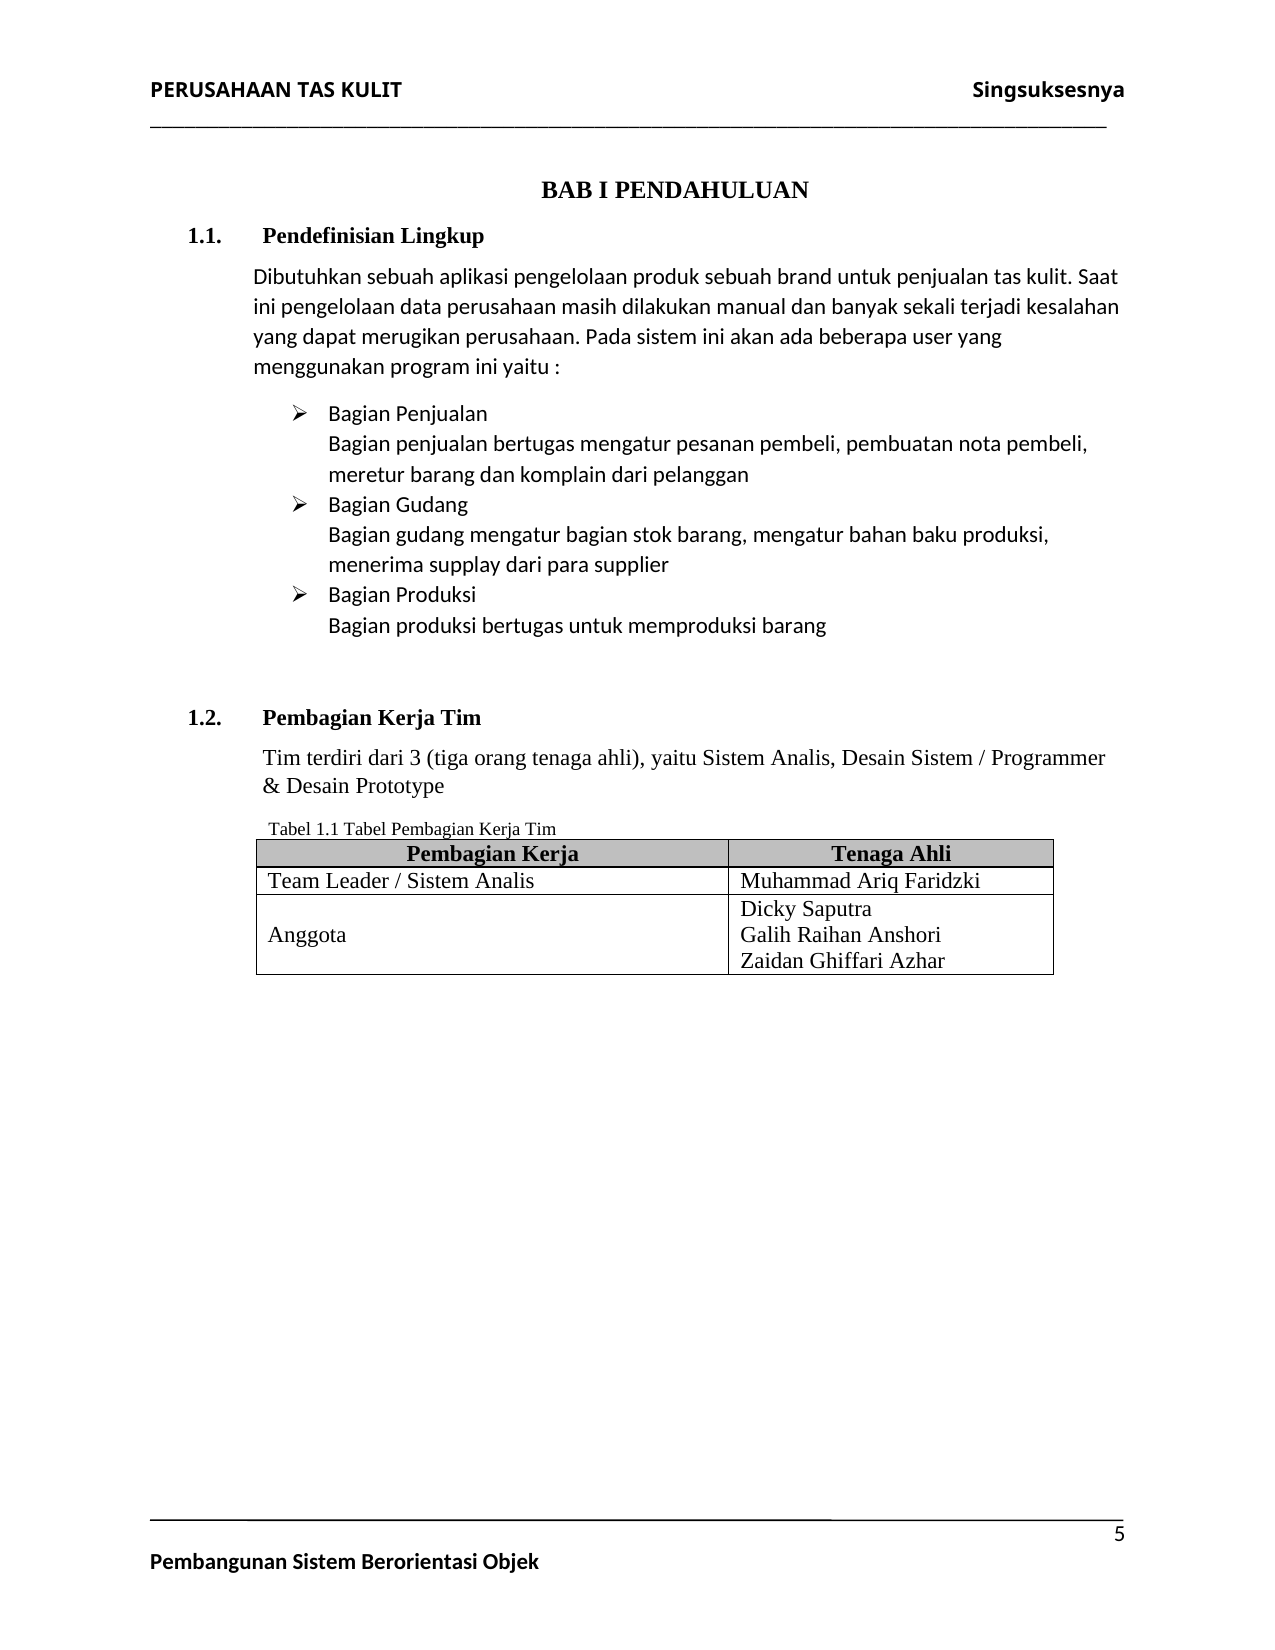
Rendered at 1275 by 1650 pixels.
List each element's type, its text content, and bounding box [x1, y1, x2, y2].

list Bagian Produksi [291, 581, 1125, 608]
table_cell Dicky Saputra Galih Raihan Anshori Zaidan Ghiffari Azhar [729, 895, 1053, 974]
list Bagian penjualan bertugas mengatur pesanan pembeli, pembuatan nota pembeli, meretur barang dan komplain dari pelanggan [328, 429, 1125, 488]
table_header Tenaga Ahli [729, 840, 1053, 866]
text Dibutuhkan sebuah aplikasi pengelolaan produk sebuah brand untuk penjualan tas kulit. Saat ini pengelolaan data perusahaan masih dilakukan manual dan banyak sekali terjadi kesalahan yang dapat merugikan perusahaan. Pada sistem ini akan ada beberapa user yang menggunakan program ini yaitu : [253, 262, 1125, 380]
subtitle BAB I PENDAHULUAN [187, 175, 1125, 204]
text Tabel 1.1 Tabel Pembagian Kerja Tim [268, 817, 1125, 839]
table_cell Muhammad Ariq Faridzki [729, 868, 1053, 894]
list Bagian produksi bertugas untuk memproduksi barang [328, 611, 1125, 639]
table_cell Anggota [257, 895, 728, 974]
list Bagian gudang mengatur bagian stok barang, mengatur bahan baku produksi, menerima supplay dari para supplier [328, 520, 1125, 578]
subtitle Pembagian Kerja Tim [187, 704, 1125, 731]
list Bagian Penjualan [291, 399, 1125, 427]
table_header Pembagian Kerja [257, 840, 728, 866]
subtitle Pendefinisian Lingkup [187, 222, 1125, 249]
list Bagian Gudang [291, 490, 1125, 518]
table_cell Team Leader / Sistem Analis [257, 868, 728, 894]
text Tim terdiri dari 3 (tiga orang tenaga ahli), yaitu Sistem Analis, Desain Sistem / Programmer & Desain Prototype [262, 744, 1125, 799]
